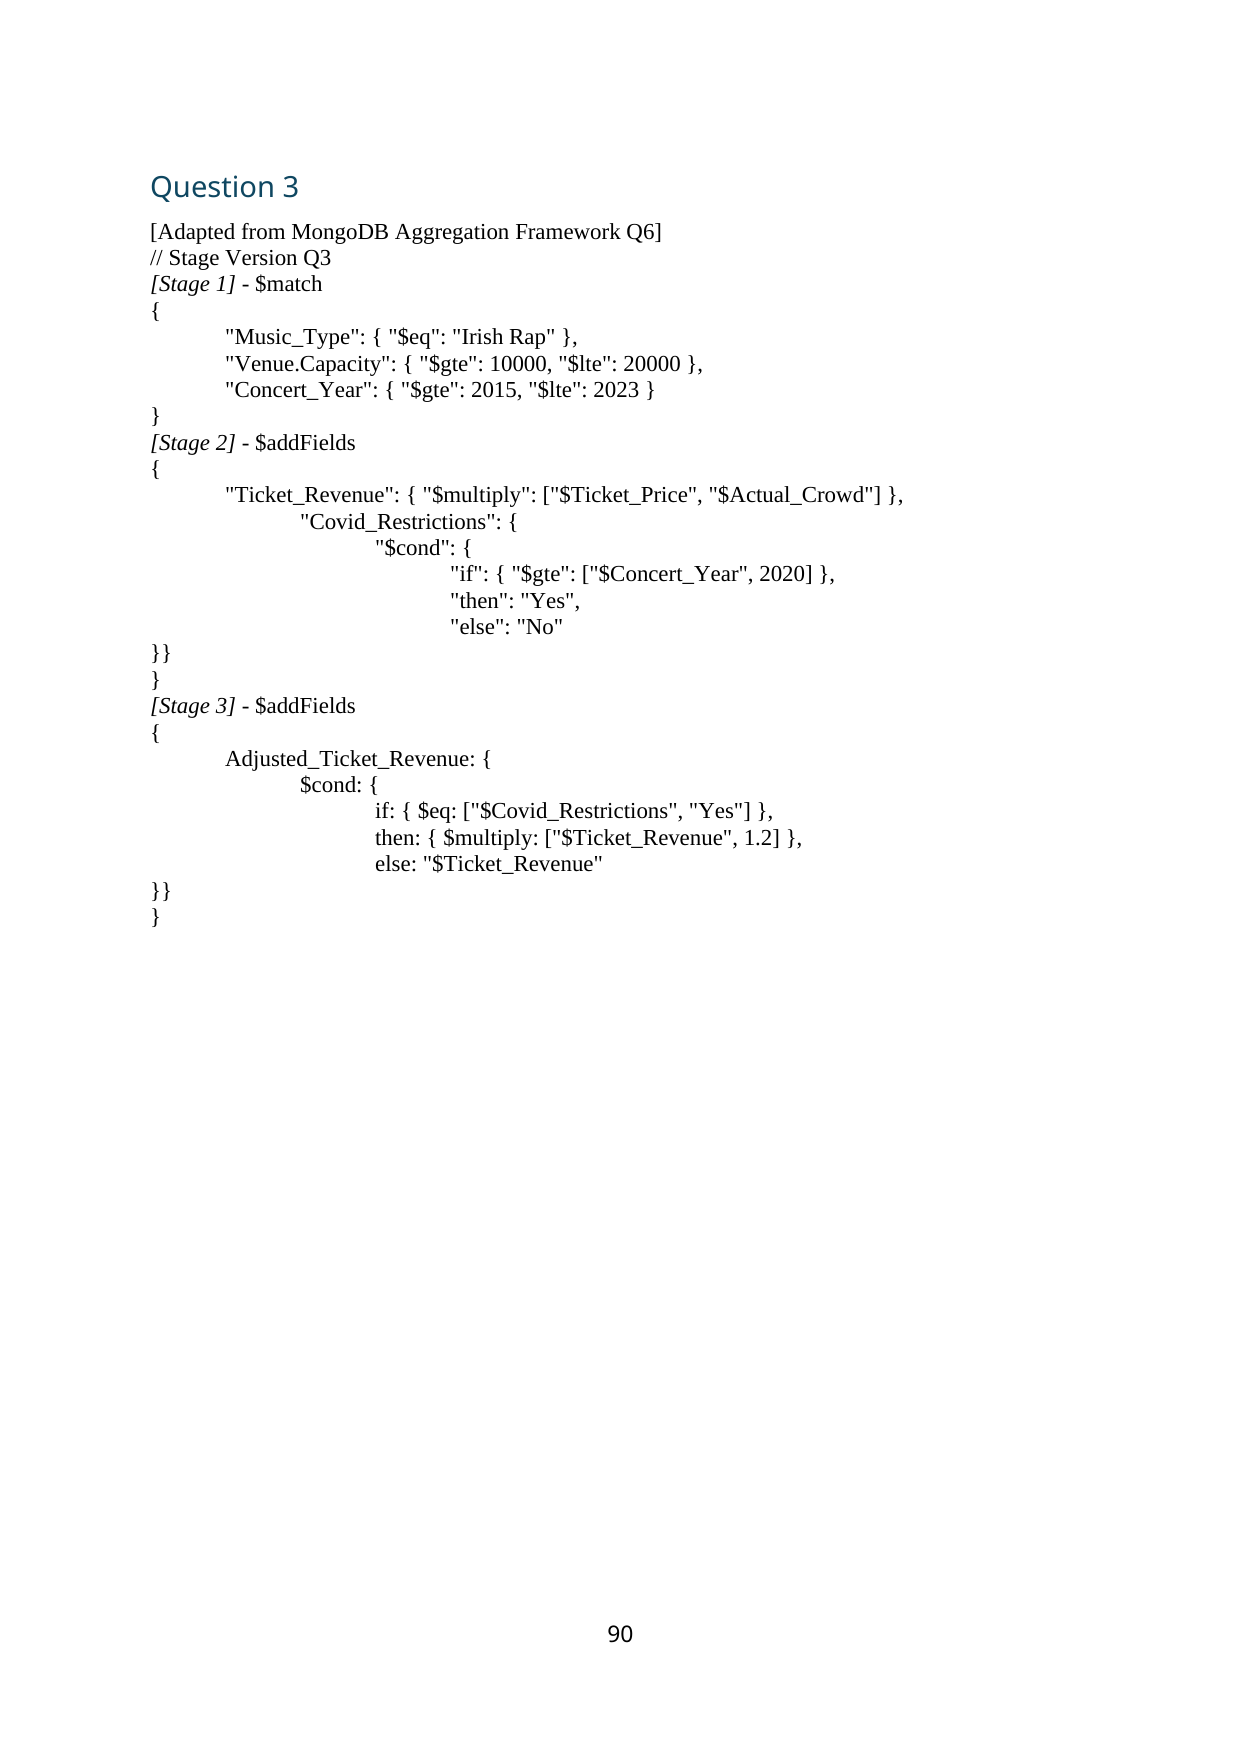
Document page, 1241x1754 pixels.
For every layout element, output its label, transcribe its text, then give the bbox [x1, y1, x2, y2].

text [Stage 2] - $addFields [150, 429, 1090, 455]
text } [150, 402, 1090, 429]
text }} [150, 639, 1090, 666]
text // Stage Version Q3 [150, 244, 1090, 271]
text then: { $multiply: ["$Ticket_Revenue", 1.2] }, [375, 824, 1090, 850]
text $cond: { [300, 771, 1090, 798]
text "Venue.Capacity": { "$gte": 10000, "$lte": 20000 }, [225, 349, 1090, 376]
subtitle Question 3 [150, 167, 1090, 206]
text "else": "No" [375, 613, 1090, 639]
text "Covid_Restrictions": { [225, 508, 1090, 534]
text "if": { "$gte": ["$Concert_Year", 2020] }, [375, 560, 1090, 587]
text [Adapted from MongoDB Aggregation Framework Q6] [150, 218, 1090, 244]
text [Stage 3] - $addFields [150, 692, 1090, 718]
text else: "$Ticket_Revenue" [375, 850, 1090, 877]
text { [150, 455, 1090, 481]
text "Concert_Year": { "$gte": 2015, "$lte": 2023 } [225, 376, 1090, 402]
text [Stage 1] - $match [150, 271, 1090, 297]
text } [150, 903, 1090, 929]
text }} [150, 877, 1090, 903]
text if: { $eq: ["$Covid_Restrictions", "Yes"] }, [375, 798, 1090, 824]
text { [150, 297, 1090, 323]
text "Music_Type": { "$eq": "Irish Rap" }, [225, 323, 1090, 349]
text Adjusted_Ticket_Revenue: { [225, 745, 1090, 771]
text "Ticket_Revenue": { "$multiply": ["$Ticket_Price", "$Actual_Crowd"] }, [225, 481, 1090, 508]
text { [150, 718, 1090, 745]
text "then": "Yes", [375, 587, 1090, 613]
text } [150, 666, 1090, 692]
text "$cond": { [300, 534, 1090, 560]
